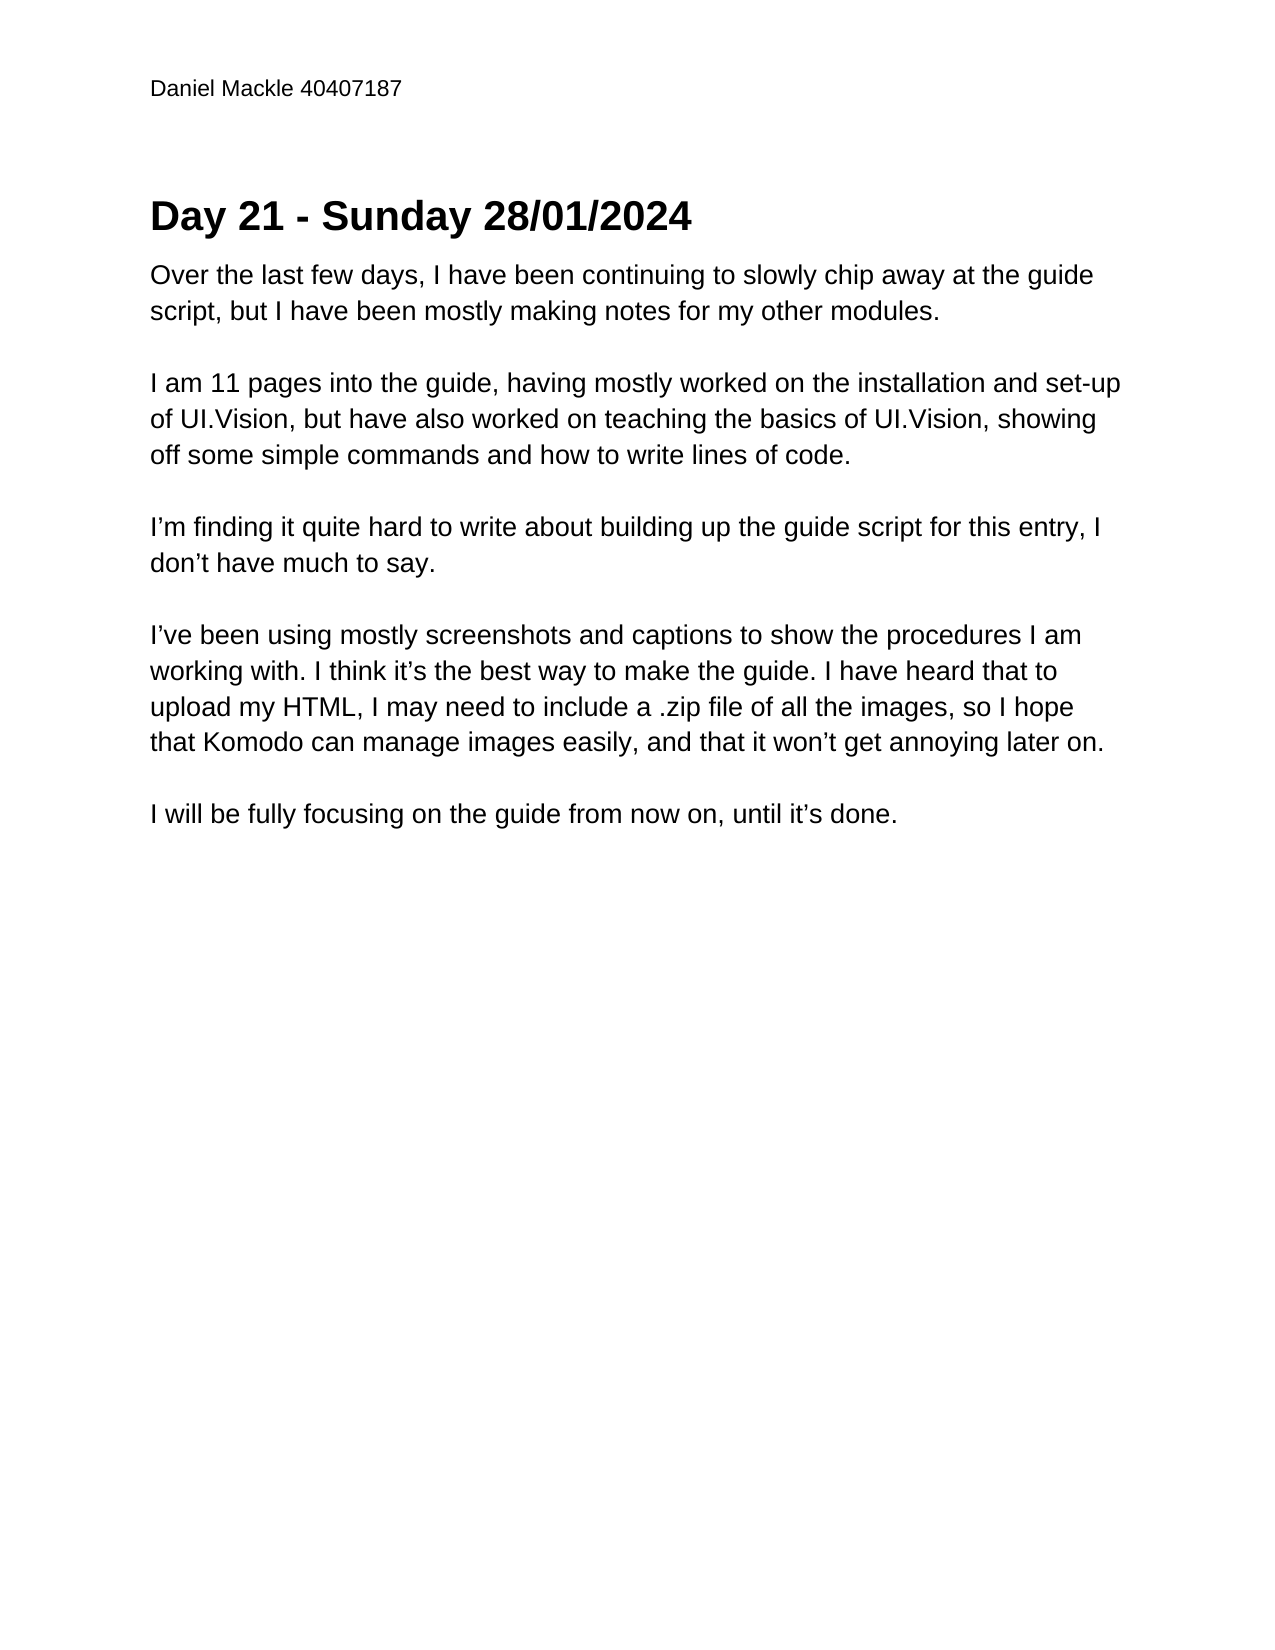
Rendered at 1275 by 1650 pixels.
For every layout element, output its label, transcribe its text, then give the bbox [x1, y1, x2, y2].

subtitle Day 21 - Sunday 28/01/2024 [150, 192, 1125, 239]
text I’m finding it quite hard to write about building up the guide script for this entry, I don’t have much to say. [150, 511, 1125, 578]
text Over the last few days, I have been continuing to slowly chip away at the guide script, but I have been mostly making notes for my other modules. [150, 259, 1125, 326]
text I am 11 pages into the guide, having mostly worked on the installation and set-up of UI.Vision, but have also worked on teaching the basics of UI.Vision, showing off some simple commands and how to write lines of code. [150, 367, 1125, 470]
text I’ve been using mostly screenshots and captions to show the procedures I am working with. I think it’s the best way to make the guide. I have heard that to upload my HTML, I may need to include a .zip file of all the images, so I hope that Komodo can manage images easily, and that it won’t get annoying later on. [150, 619, 1125, 758]
text I will be fully focusing on the guide from now on, until it’s done. [150, 798, 1125, 829]
